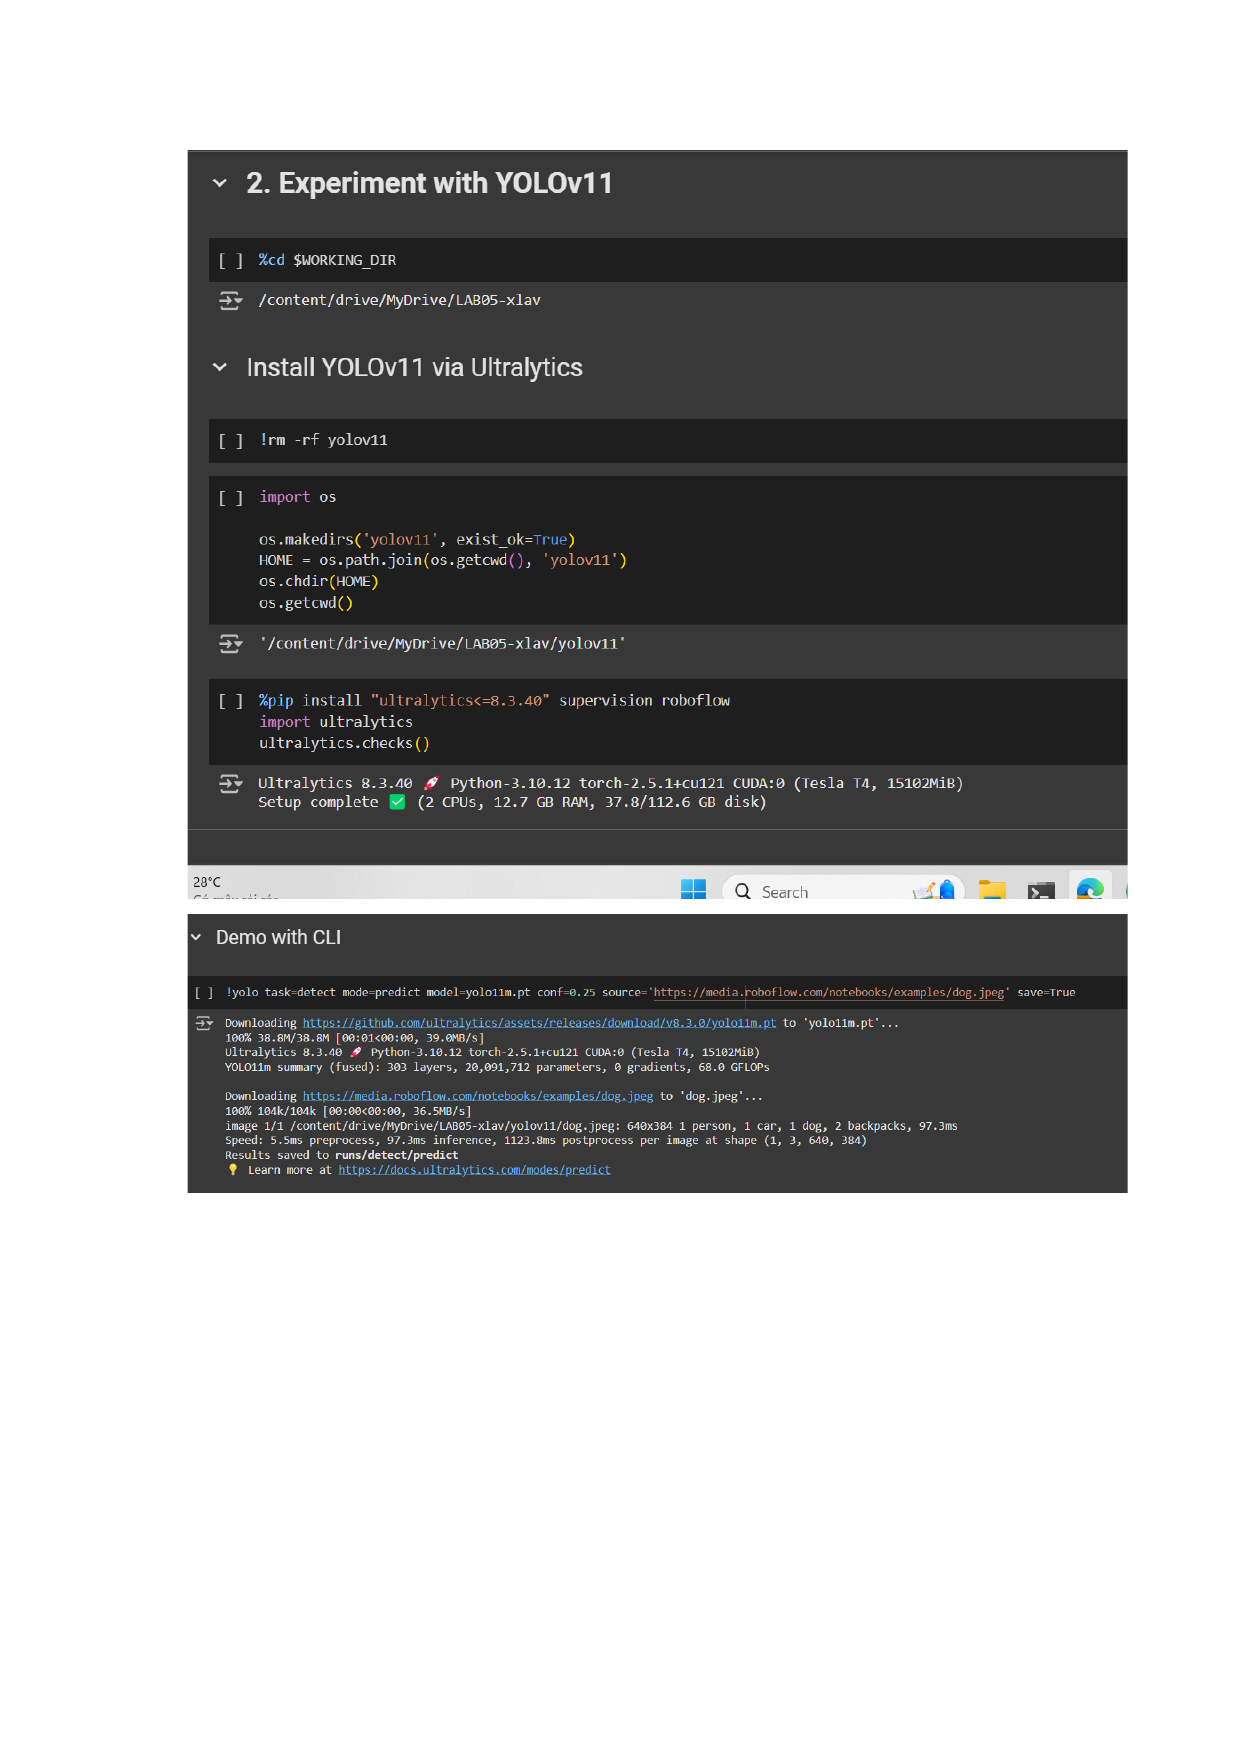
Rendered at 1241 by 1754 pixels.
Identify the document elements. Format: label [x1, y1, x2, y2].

picture [187, 150, 1128, 899]
picture [187, 914, 1128, 1193]
